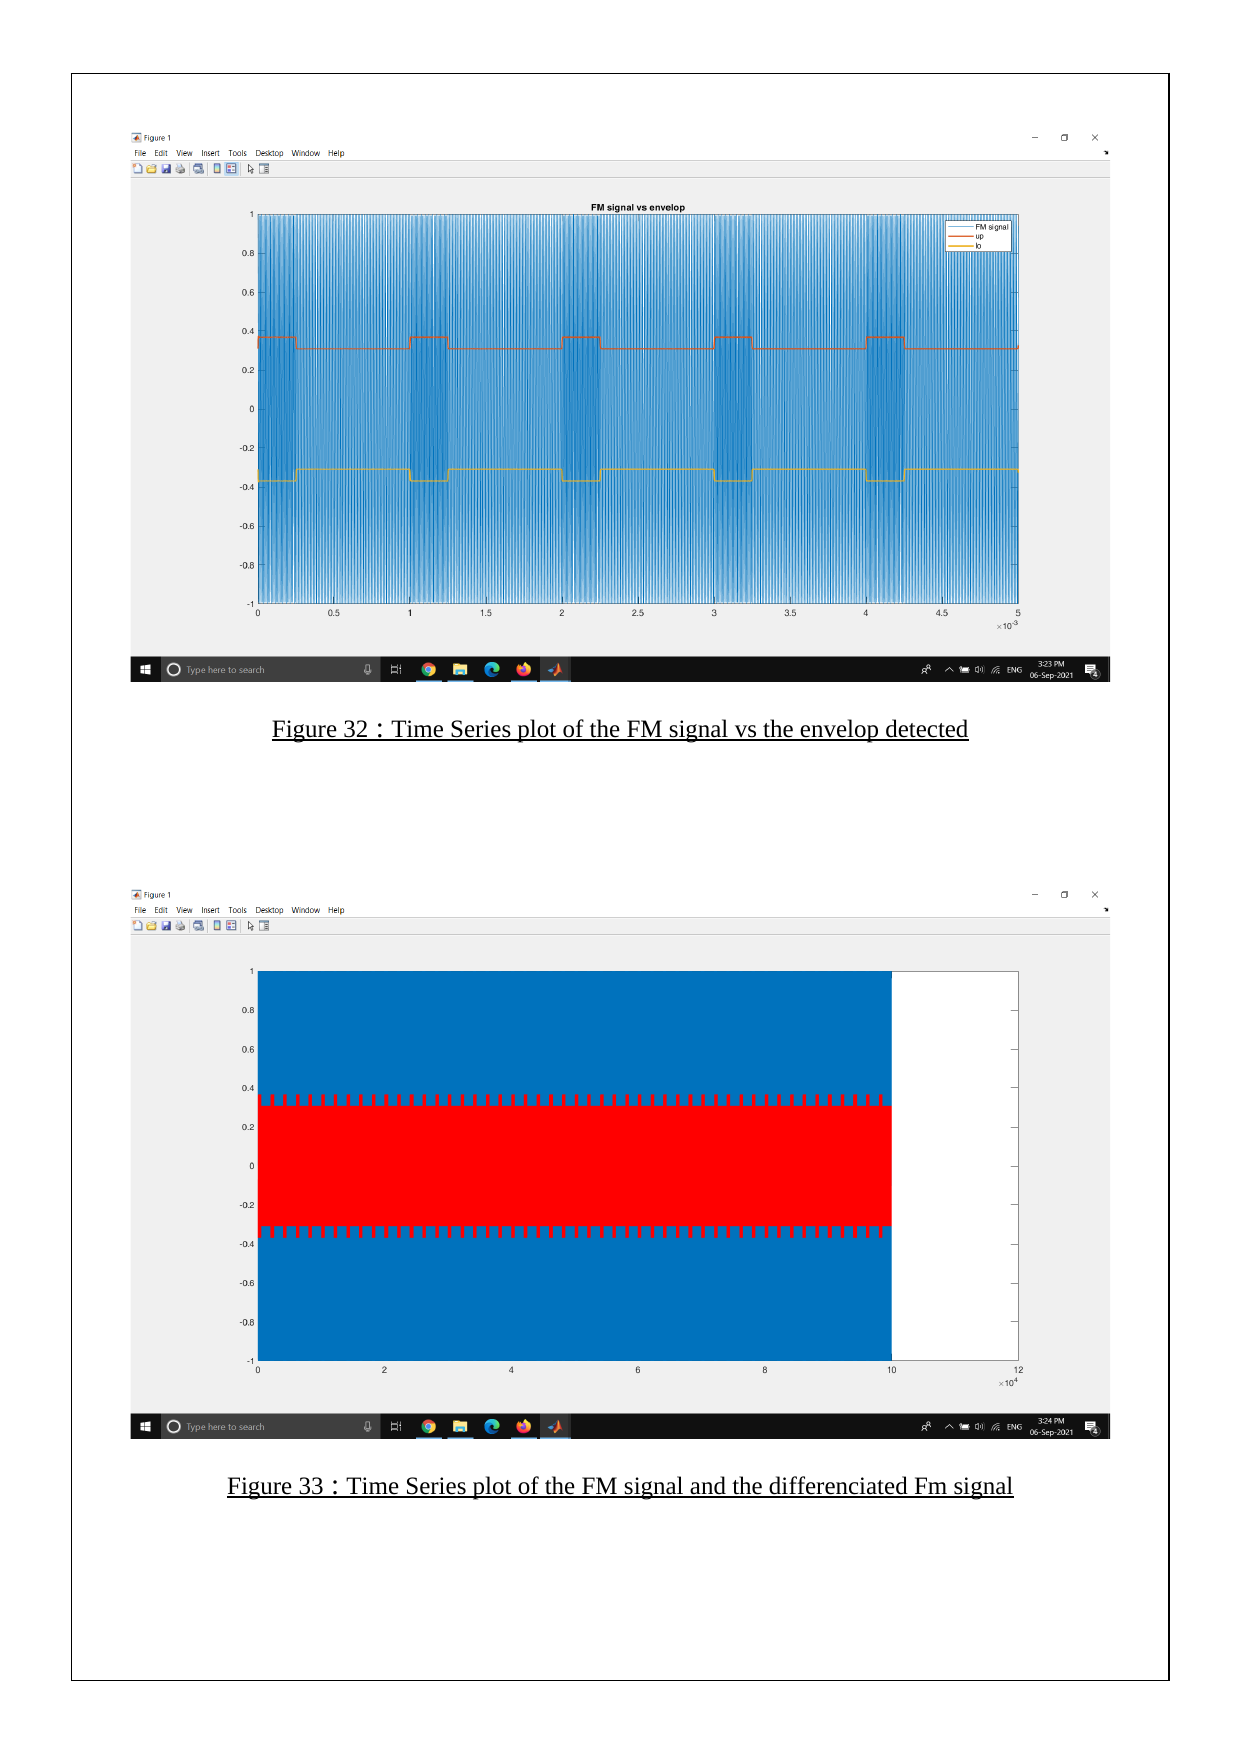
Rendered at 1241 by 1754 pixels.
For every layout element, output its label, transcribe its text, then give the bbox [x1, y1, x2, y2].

picture [130, 887, 1111, 1439]
text Figure 32 : Time Series plot of the FM signal vs the envelop detected [131, 710, 1110, 744]
text Figure 33 : Time Series plot of the FM signal and the differenciated Fm signal [131, 1467, 1110, 1501]
picture [130, 130, 1111, 682]
